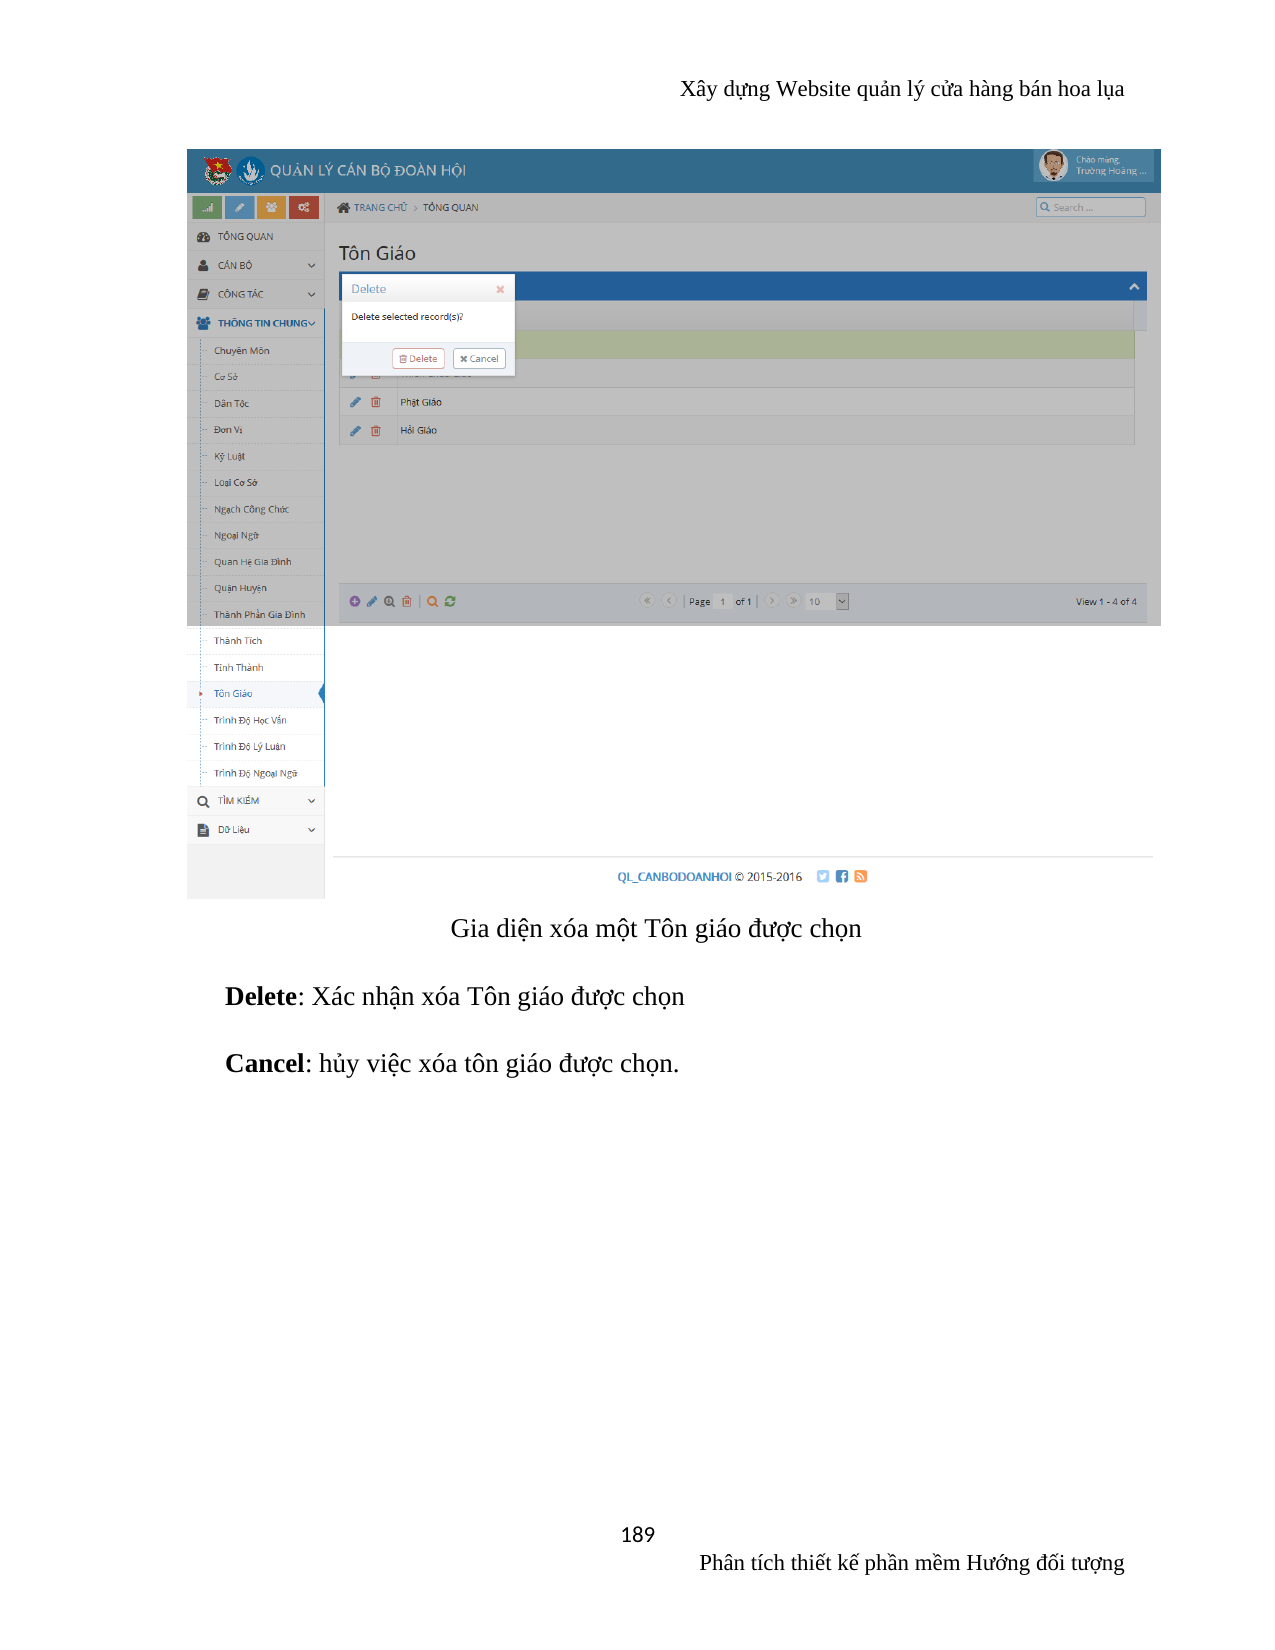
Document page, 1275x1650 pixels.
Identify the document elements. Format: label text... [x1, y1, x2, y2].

text Delete: Xác nhận xóa Tôn giáo được chọn [187, 980, 1125, 1011]
list Gia diện xóa một Tôn giáo được chọn [187, 912, 1125, 944]
text Cancel: hủy việc xóa tôn giáo được chọn. [187, 1047, 1125, 1079]
picture [187, 149, 1161, 899]
